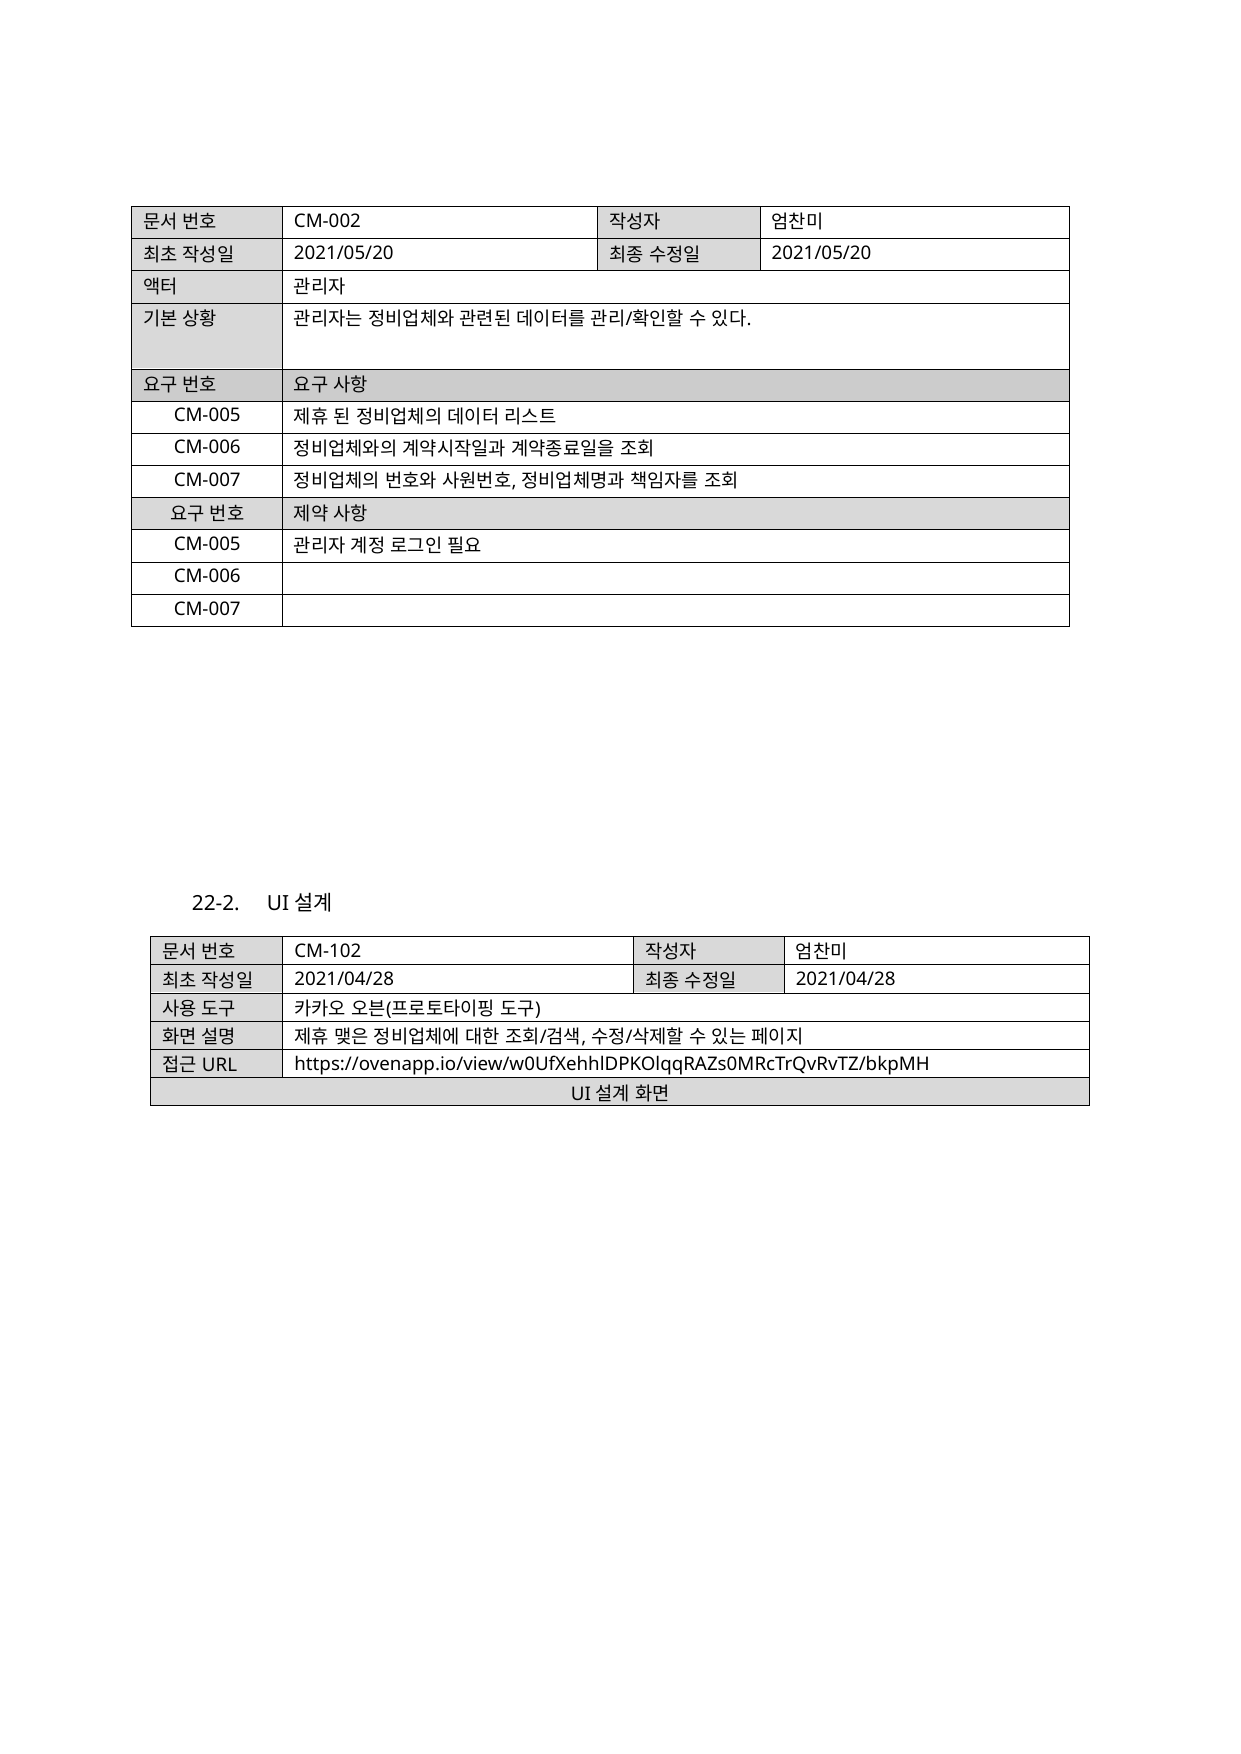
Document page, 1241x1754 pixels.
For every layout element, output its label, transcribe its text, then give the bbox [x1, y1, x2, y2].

table_cell 요구 번호 [132, 498, 282, 529]
table_cell 2021/05/20 [283, 239, 597, 270]
table_cell 2021/04/28 [785, 965, 1089, 992]
table_cell CM-006 [132, 434, 282, 465]
table_cell 제휴 맺은 정비업체에 대한 조회/검색, 수정/삭제할 수 있는 페이지 [283, 1022, 1089, 1049]
table_cell [283, 563, 1069, 594]
table_cell 최종 수정일 [634, 965, 784, 992]
table_cell CM-007 [132, 595, 282, 626]
table_cell CM-007 [132, 466, 282, 497]
table_cell 요구 번호 [132, 370, 282, 401]
table_cell 관리자 [283, 271, 1069, 303]
table_cell 액터 [132, 271, 282, 303]
table_cell 카카오 오븐(프로토타이핑 도구) [283, 994, 1089, 1021]
table_cell https://ovenapp.io/view/w0UfXehhlDPKOlqqRAZs0MRcTrQvRvTZ/bkpMH [283, 1050, 1089, 1077]
table_cell CM-006 [132, 563, 282, 594]
table_cell 요구 사항 [283, 370, 1069, 401]
table_cell 제약 사항 [283, 498, 1069, 529]
table_header 엄찬미 [785, 937, 1089, 964]
table_cell CM-005 [132, 402, 282, 433]
table_cell 기본 상황 [132, 304, 282, 368]
table_cell 정비업체와의 계약시작일과 계약종료일을 조회 [283, 434, 1069, 465]
table_header 작성자 [598, 207, 760, 238]
table_cell 관리자 계정 로그인 필요 [283, 530, 1069, 562]
table_cell CM-005 [132, 530, 282, 562]
table_cell [283, 595, 1069, 626]
table_header CM-102 [283, 937, 633, 964]
table_cell 최종 수정일 [598, 239, 760, 270]
table_cell 최초 작성일 [132, 239, 282, 270]
table_header CM-002 [283, 207, 597, 238]
table_cell 2021/05/20 [761, 239, 1069, 270]
table_cell 2021/04/28 [283, 965, 633, 992]
table_header 엄찬미 [761, 207, 1069, 238]
table_cell 최초 작성일 [151, 965, 282, 992]
table_cell 정비업체의 번호와 사원번호, 정비업체명과 책임자를 조회 [283, 466, 1069, 497]
table_cell 제휴 된 정비업체의 데이터 리스트 [283, 402, 1069, 433]
table_cell UI 설계 화면 [151, 1078, 1089, 1105]
list UI 설계 [192, 887, 1090, 917]
table_header 문서 번호 [132, 207, 282, 238]
table_cell 접근 URL [151, 1050, 282, 1077]
table_header 문서 번호 [151, 937, 282, 964]
table_cell 사용 도구 [151, 994, 282, 1021]
table_header 작성자 [634, 937, 784, 964]
table_cell 화면 설명 [151, 1022, 282, 1049]
table_cell 관리자는 정비업체와 관련된 데이터를 관리/확인할 수 있다. [283, 304, 1069, 368]
